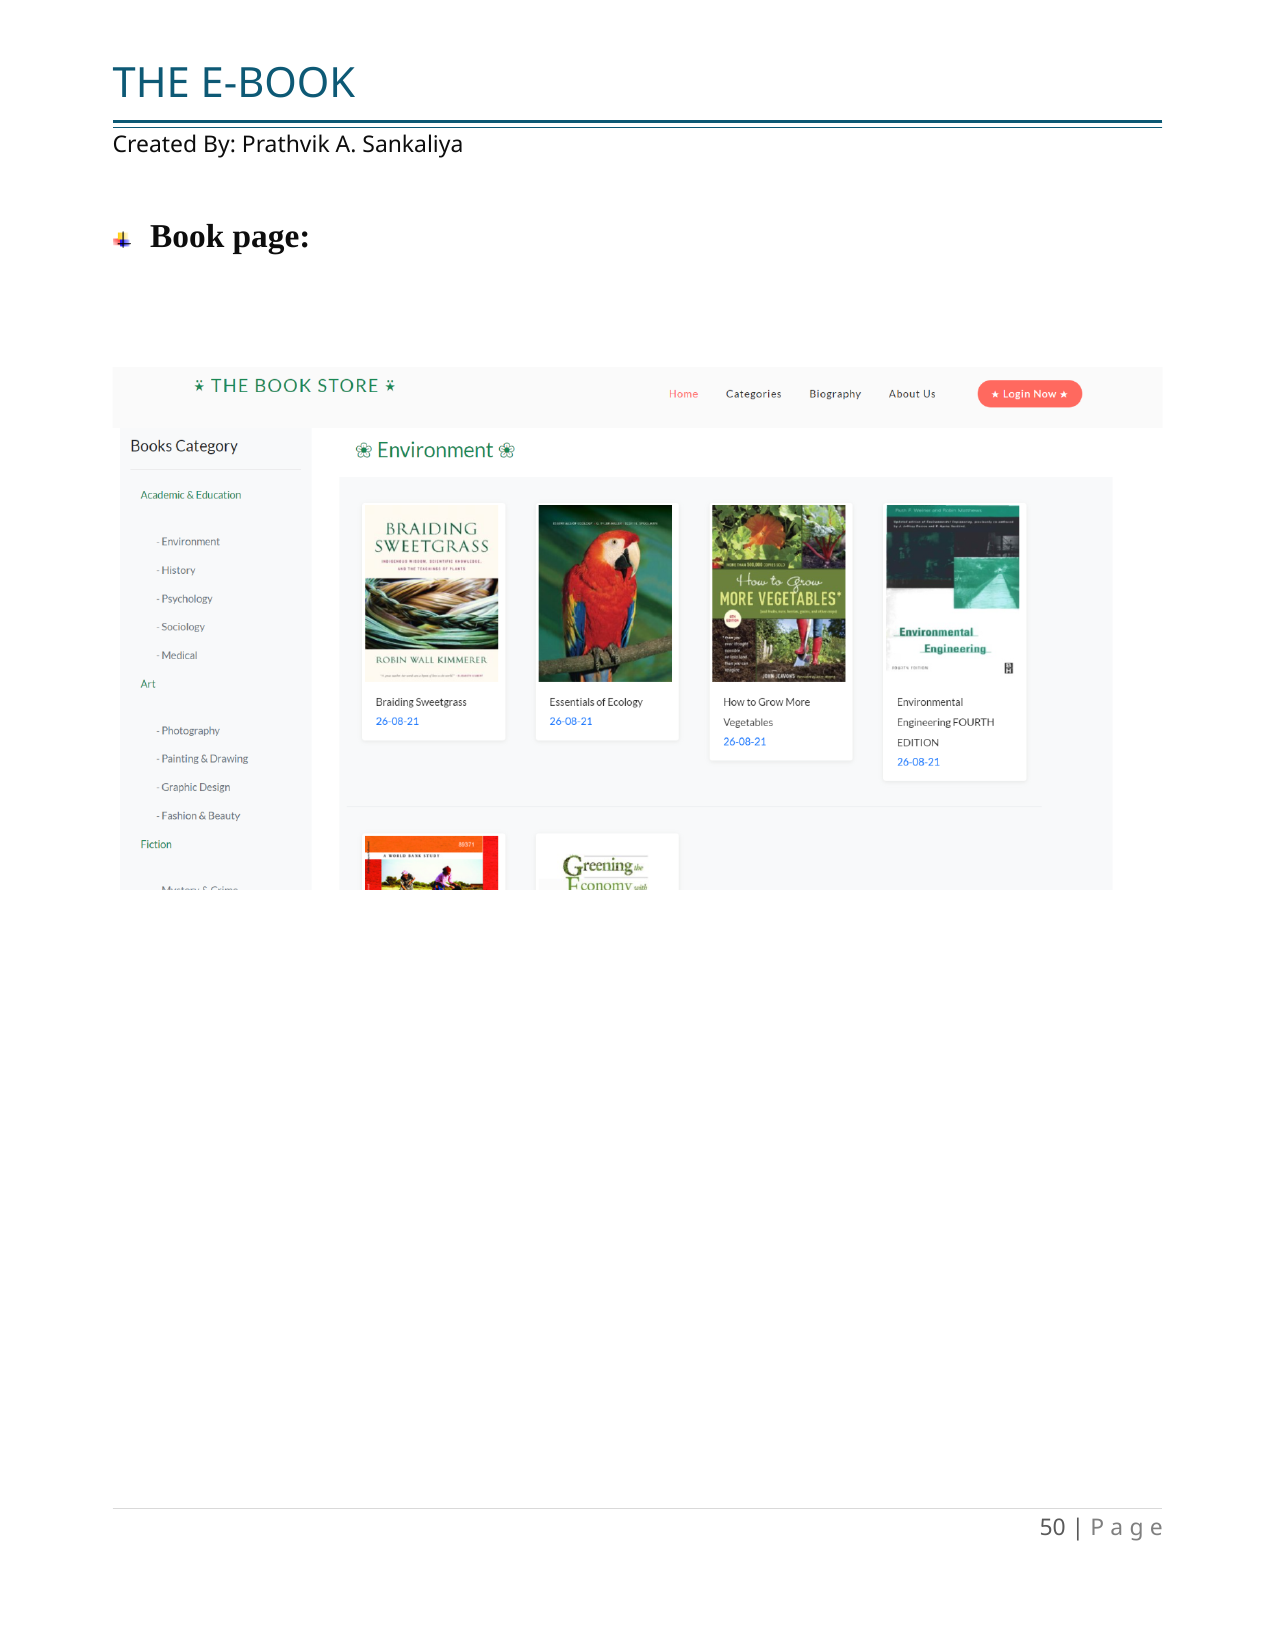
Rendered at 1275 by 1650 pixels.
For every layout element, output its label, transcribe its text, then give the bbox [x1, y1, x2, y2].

picture [113, 230, 131, 248]
list Book page: [112, 216, 1080, 254]
picture [112, 367, 1163, 890]
